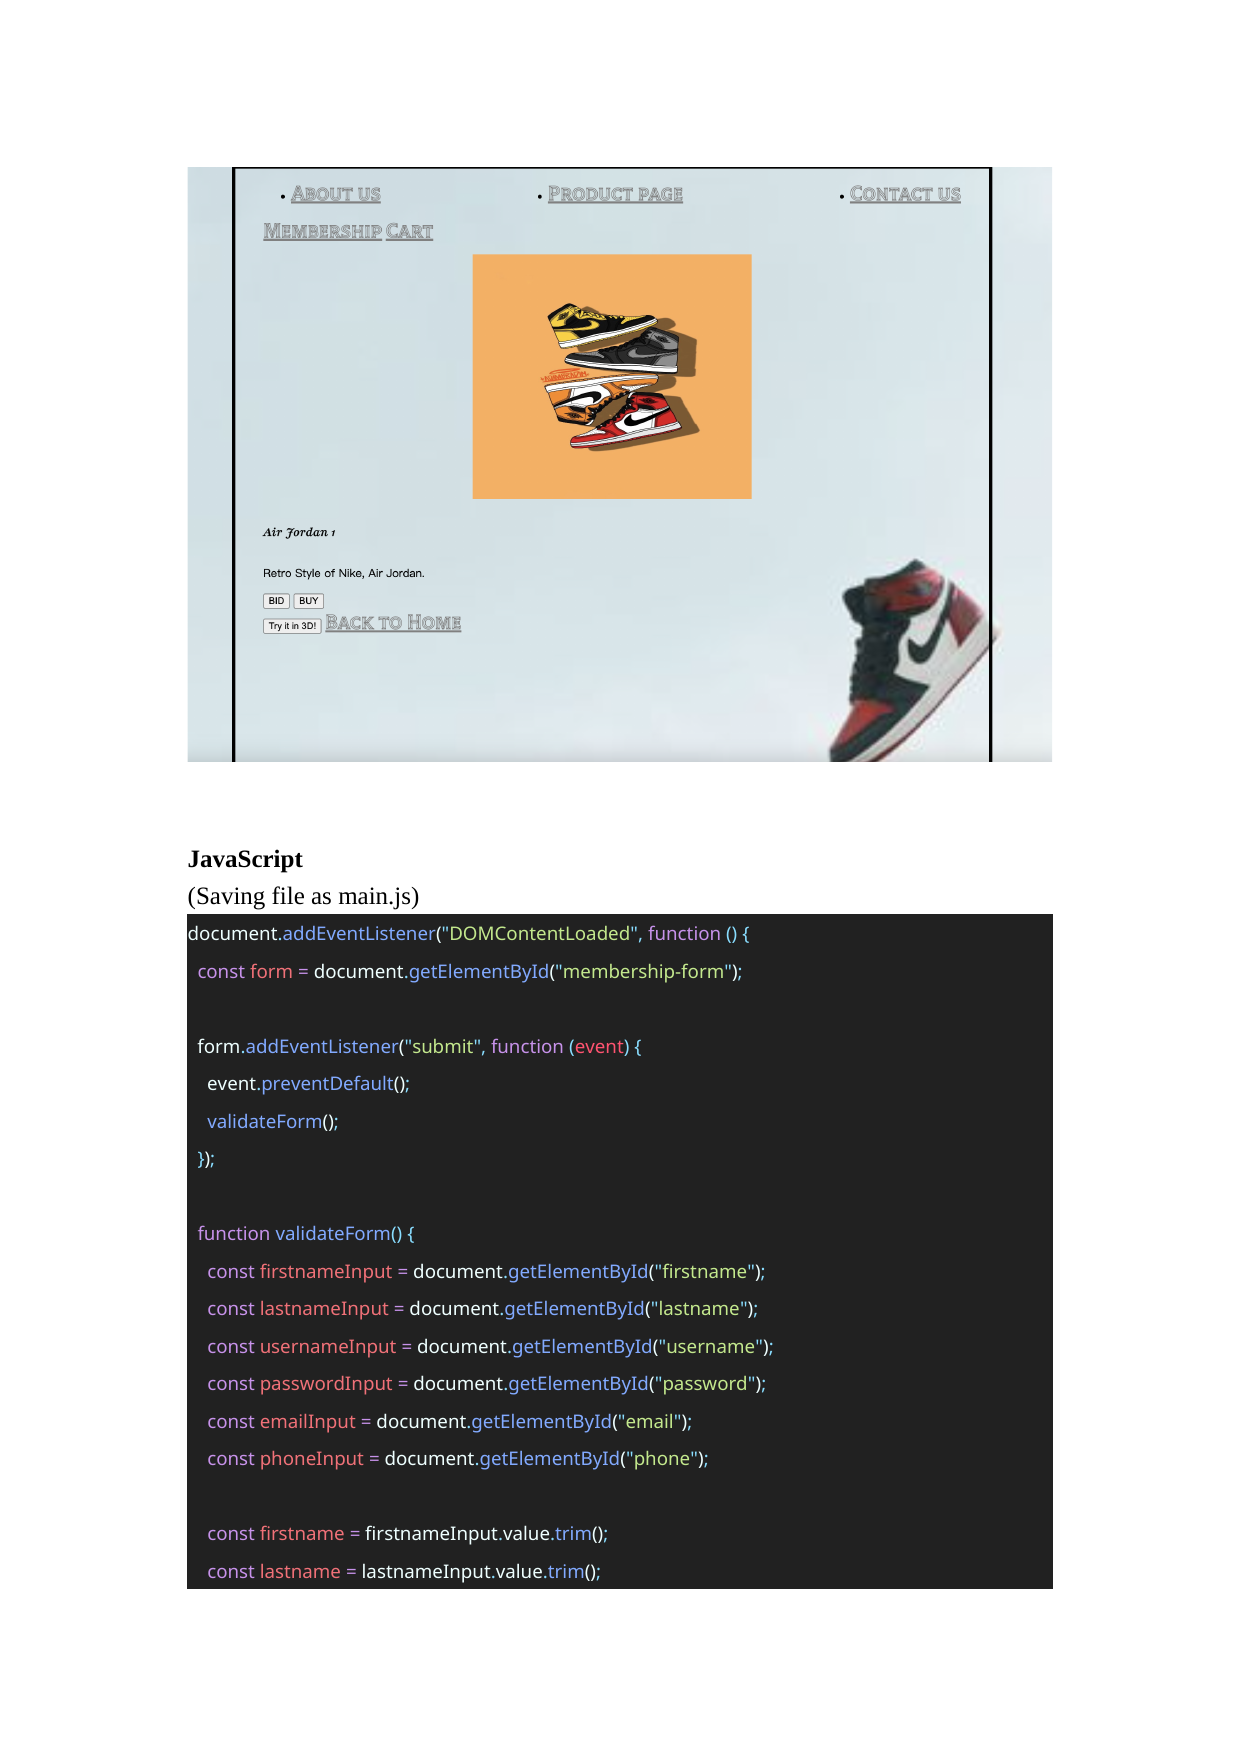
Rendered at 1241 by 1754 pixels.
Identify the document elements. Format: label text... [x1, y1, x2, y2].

text document.addEventListener("DOMContentLoaded", function () { [187, 914, 1053, 952]
text (Saving file as main.js) [187, 877, 1053, 914]
text const firstnameInput = document.getElementById("firstname"); [187, 1252, 1053, 1289]
text const lastnameInput = document.getElementById("lastname"); [187, 1289, 1053, 1327]
text const firstname = firstnameInput.value.trim(); [187, 1514, 1053, 1552]
text const passwordInput = document.getElementById("password"); [187, 1364, 1053, 1402]
picture [187, 167, 1053, 762]
text function validateForm() { [187, 1214, 1053, 1252]
text }); [187, 1139, 1053, 1177]
text const phoneInput = document.getElementById("phone"); [187, 1439, 1053, 1477]
text const emailInput = document.getElementById("email"); [187, 1402, 1053, 1439]
text validateForm(); [187, 1102, 1053, 1139]
text JavaScript [187, 839, 1053, 877]
text const lastname = lastnameInput.value.trim(); [187, 1552, 1053, 1589]
text event.preventDefault(); [187, 1064, 1053, 1102]
text form.addEventListener("submit", function (event) { [187, 1027, 1053, 1064]
text const form = document.getElementById("membership-form"); [187, 952, 1053, 989]
text const usernameInput = document.getElementById("username"); [187, 1327, 1053, 1364]
